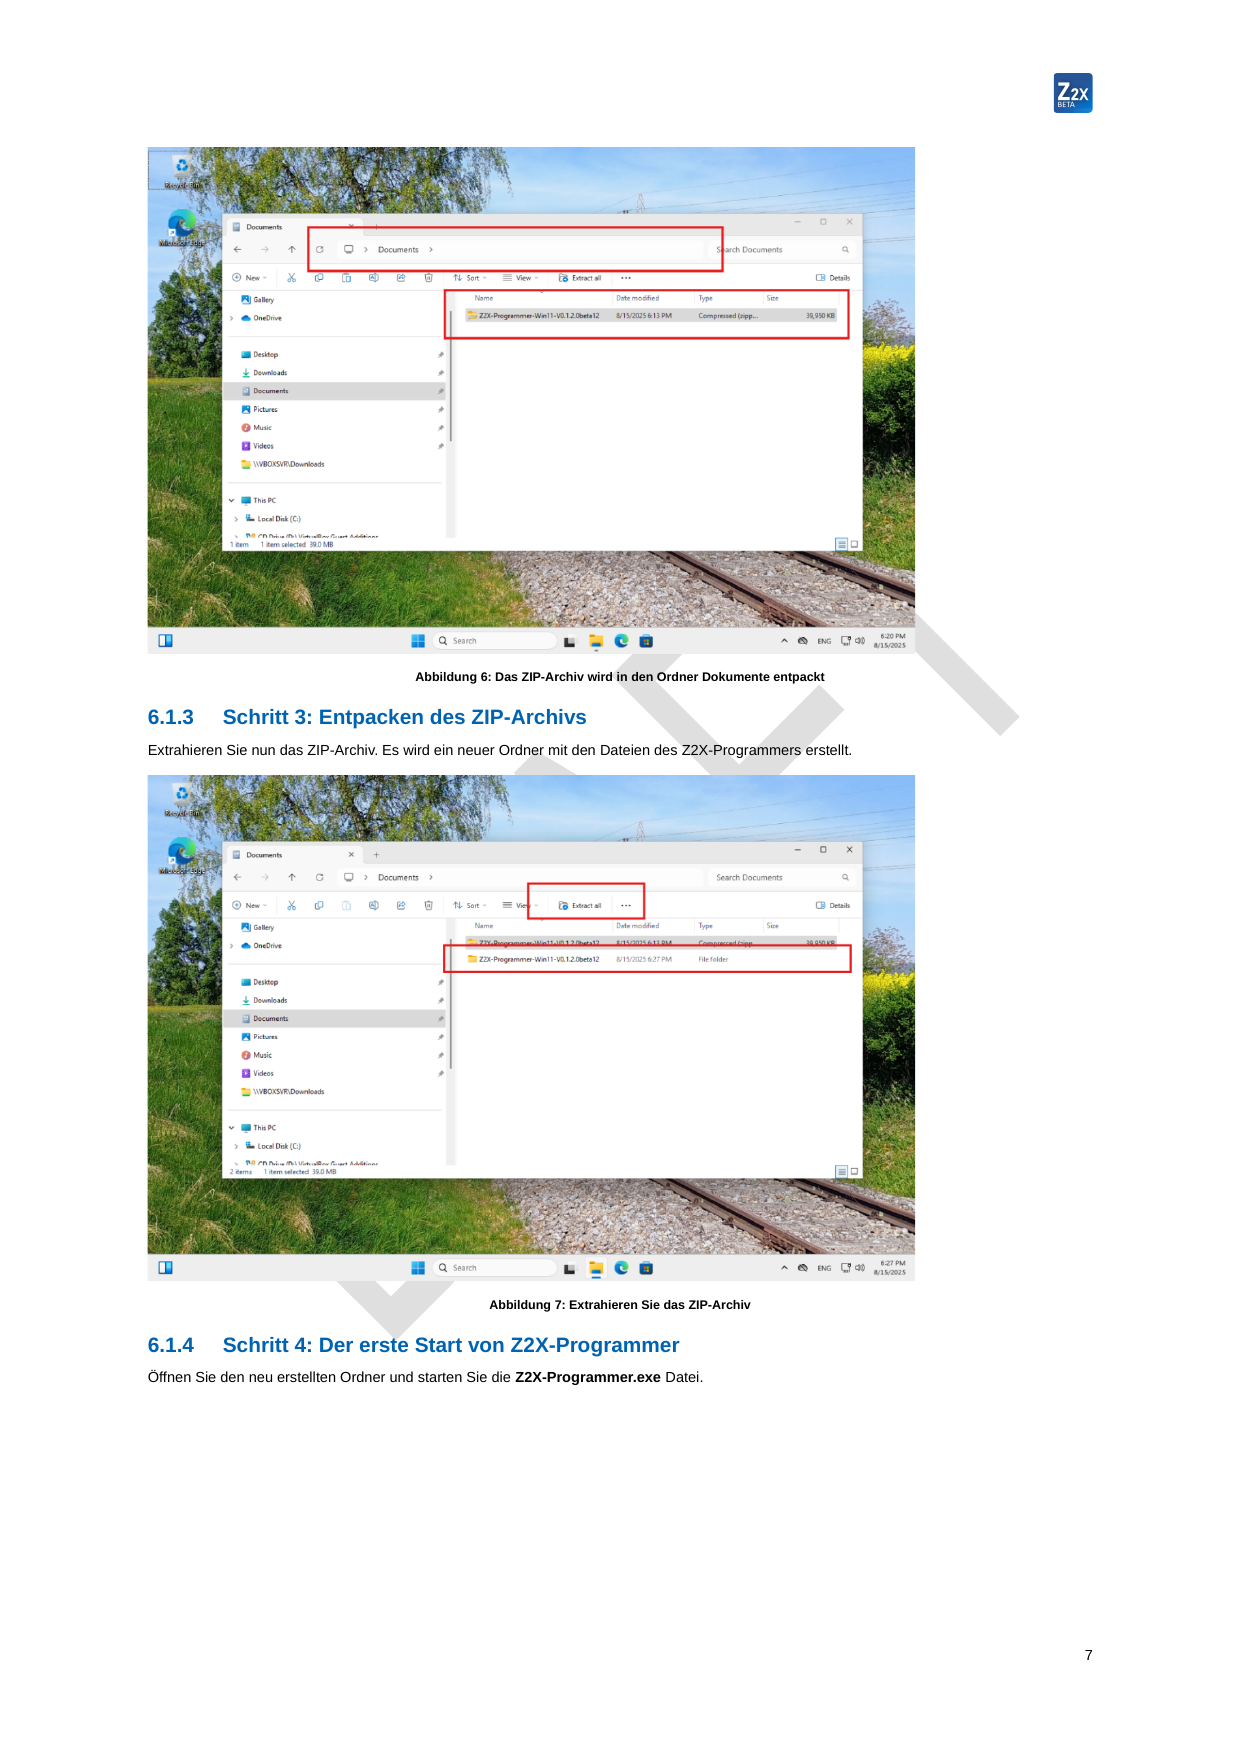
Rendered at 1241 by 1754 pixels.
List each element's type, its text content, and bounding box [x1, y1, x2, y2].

subtitle Schritt 3: Entpacken des ZIP-Archivs [148, 705, 1093, 729]
picture [147, 775, 916, 1281]
text Öffnen Sie den neu erstellten Ordner und starten Sie die Z2X-Programmer.exe Datei. [148, 1369, 1093, 1386]
text Extrahieren Sie nun das ZIP-Archiv. Es wird ein neuer Ordner mit den Dateien des Z2X-Programmers erstellt. [148, 742, 1093, 758]
picture [1053, 73, 1093, 113]
picture [147, 147, 916, 654]
subtitle Schritt 4: Der erste Start von Z2X-Programmer [148, 1333, 1093, 1357]
